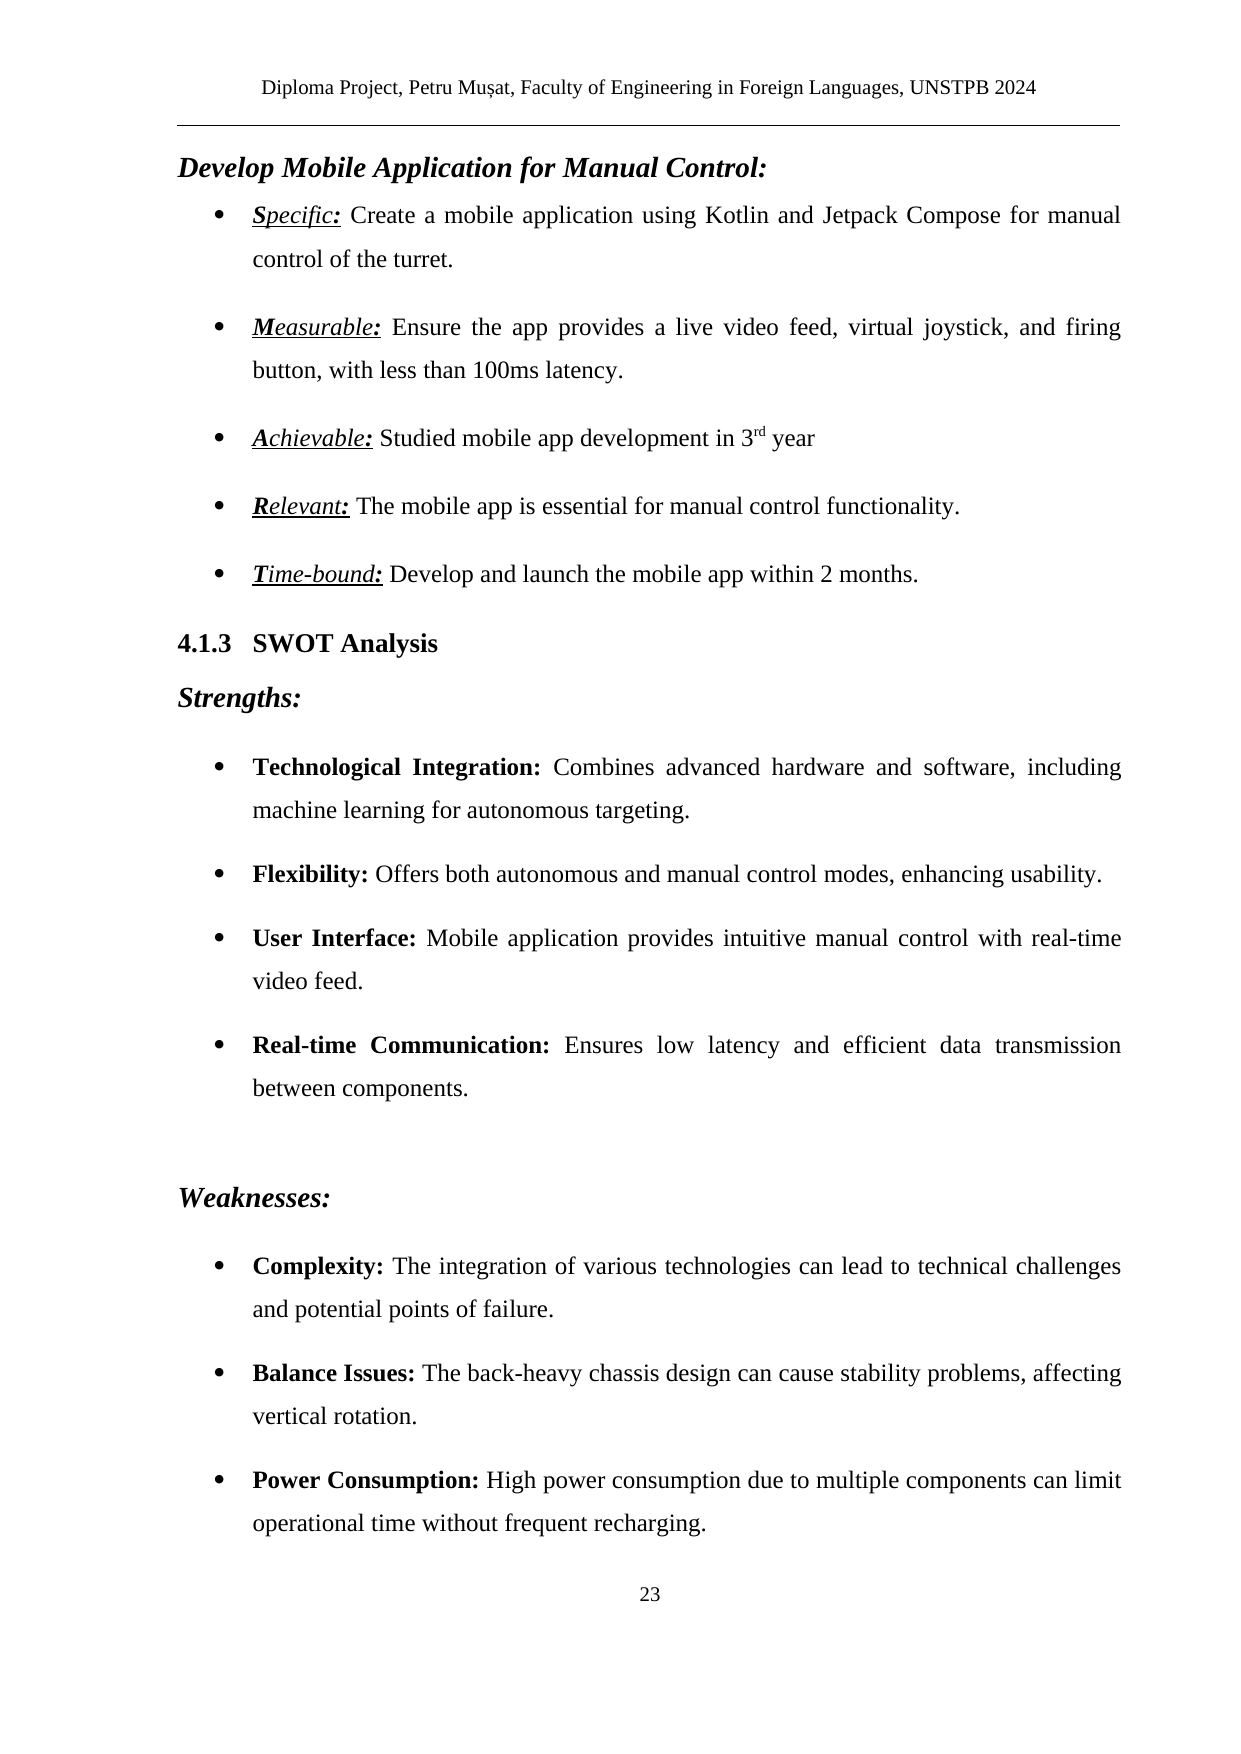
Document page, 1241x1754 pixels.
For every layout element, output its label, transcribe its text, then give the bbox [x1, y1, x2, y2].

list Flexibility: Offers both autonomous and manual control modes, enhancing usability. [215, 859, 1122, 887]
list Complexity: The integration of various technologies can lead to technical challenges and potential points of failure. [215, 1251, 1122, 1323]
text Develop Mobile Application for Manual Control: [177, 150, 1122, 184]
list Time-bound: Develop and launch the mobile app within 2 months. [215, 559, 1122, 588]
list Real-time Communication: Ensures low latency and efficient data transmission between components. [215, 1030, 1122, 1102]
list Balance Issues: The back-heavy chassis design can cause stability problems, affecting vertical rotation. [215, 1358, 1122, 1430]
text Weaknesses: [177, 1180, 1122, 1213]
list Measurable: Ensure the app provides a live video feed, virtual joystick, and firing button, with less than 100ms latency. [215, 312, 1122, 384]
list Specific: Create a mobile application using Kotlin and Jetpack Compose for manual control of the turret. [215, 201, 1122, 272]
list Relevant: The mobile app is essential for manual control functionality. [215, 491, 1122, 520]
subtitle SWOT Analysis [177, 627, 1122, 659]
text Strengths: [177, 680, 1122, 714]
list Technological Integration: Combines advanced hardware and software, including machine learning for autonomous targeting. [215, 752, 1122, 823]
list User Interface: Mobile application provides intuitive manual control with real-time video feed. [215, 923, 1122, 994]
list Achievable: Studied mobile app development in 3rd year [215, 423, 1122, 452]
list Power Consumption: High power consumption due to multiple components can limit operational time without frequent recharging. [215, 1465, 1122, 1537]
